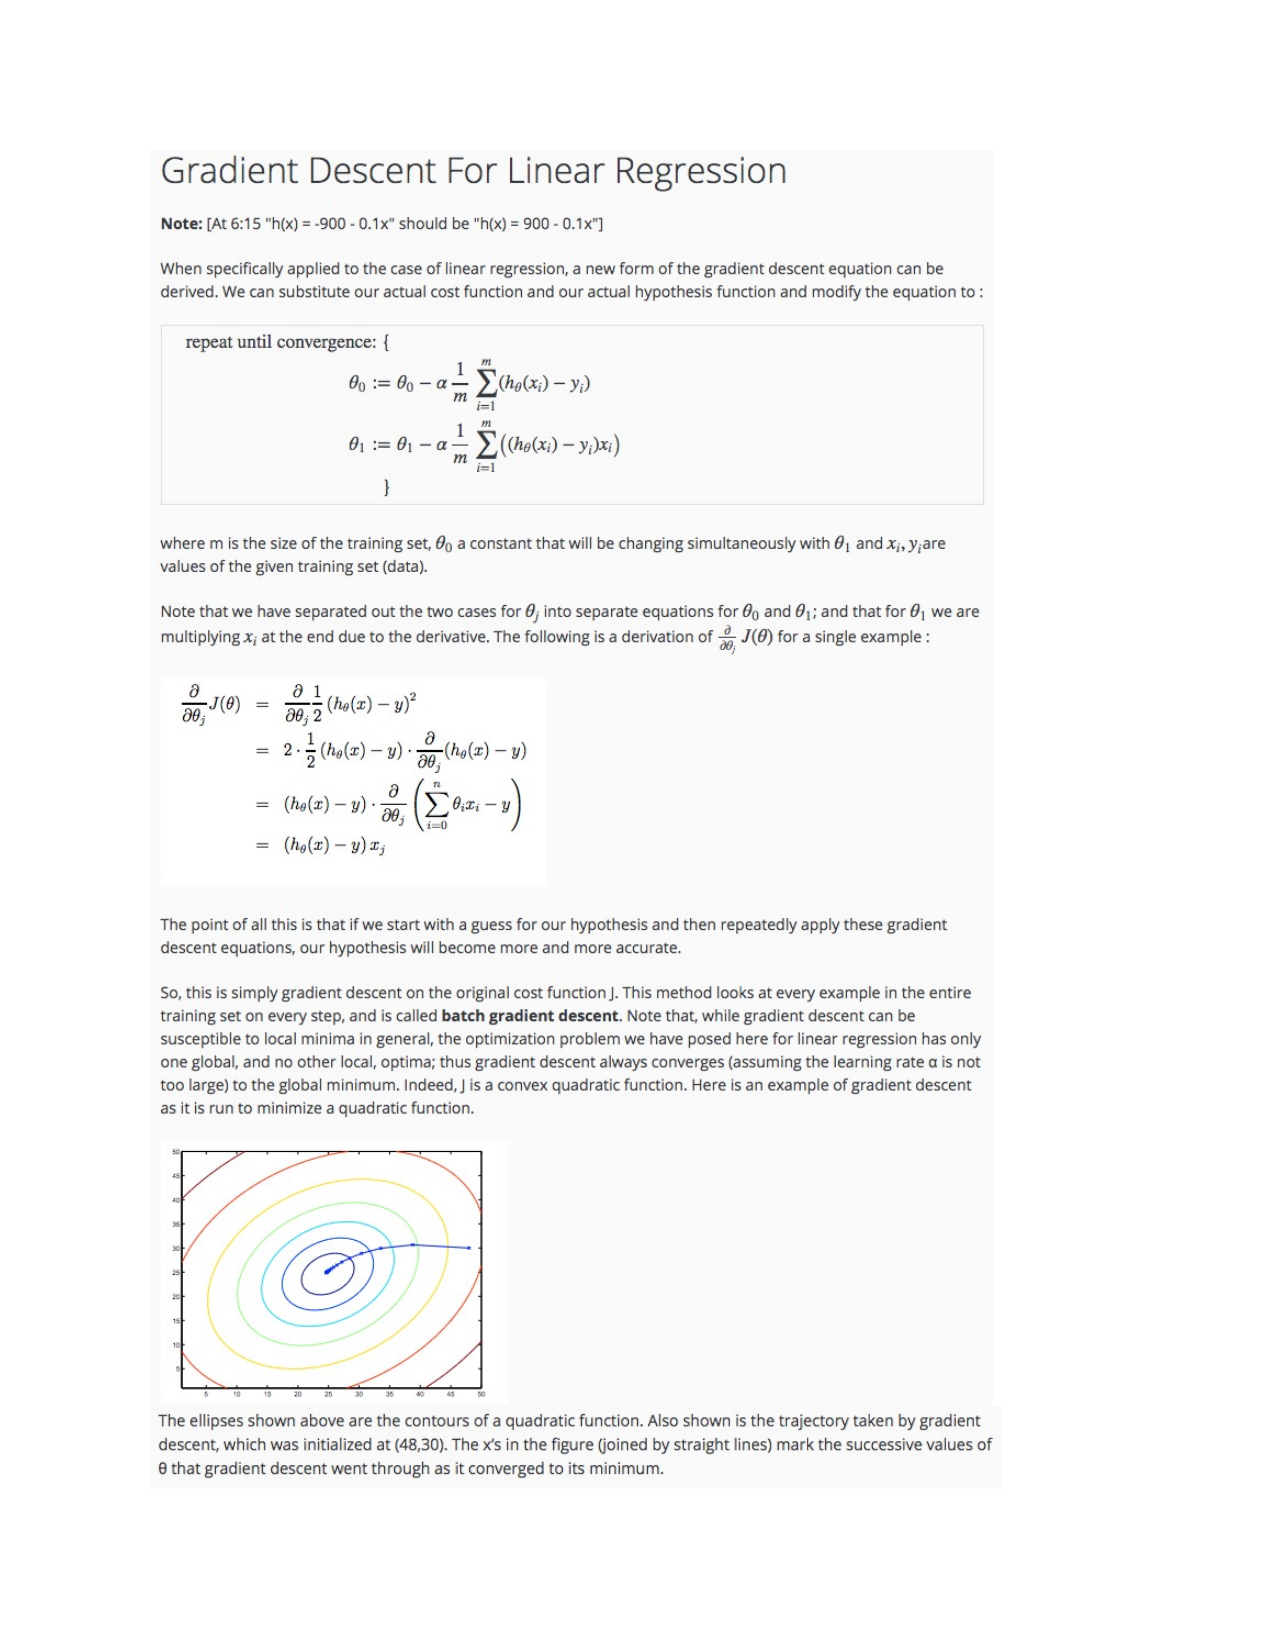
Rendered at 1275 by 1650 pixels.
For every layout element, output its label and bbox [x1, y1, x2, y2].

picture [150, 150, 1003, 1489]
